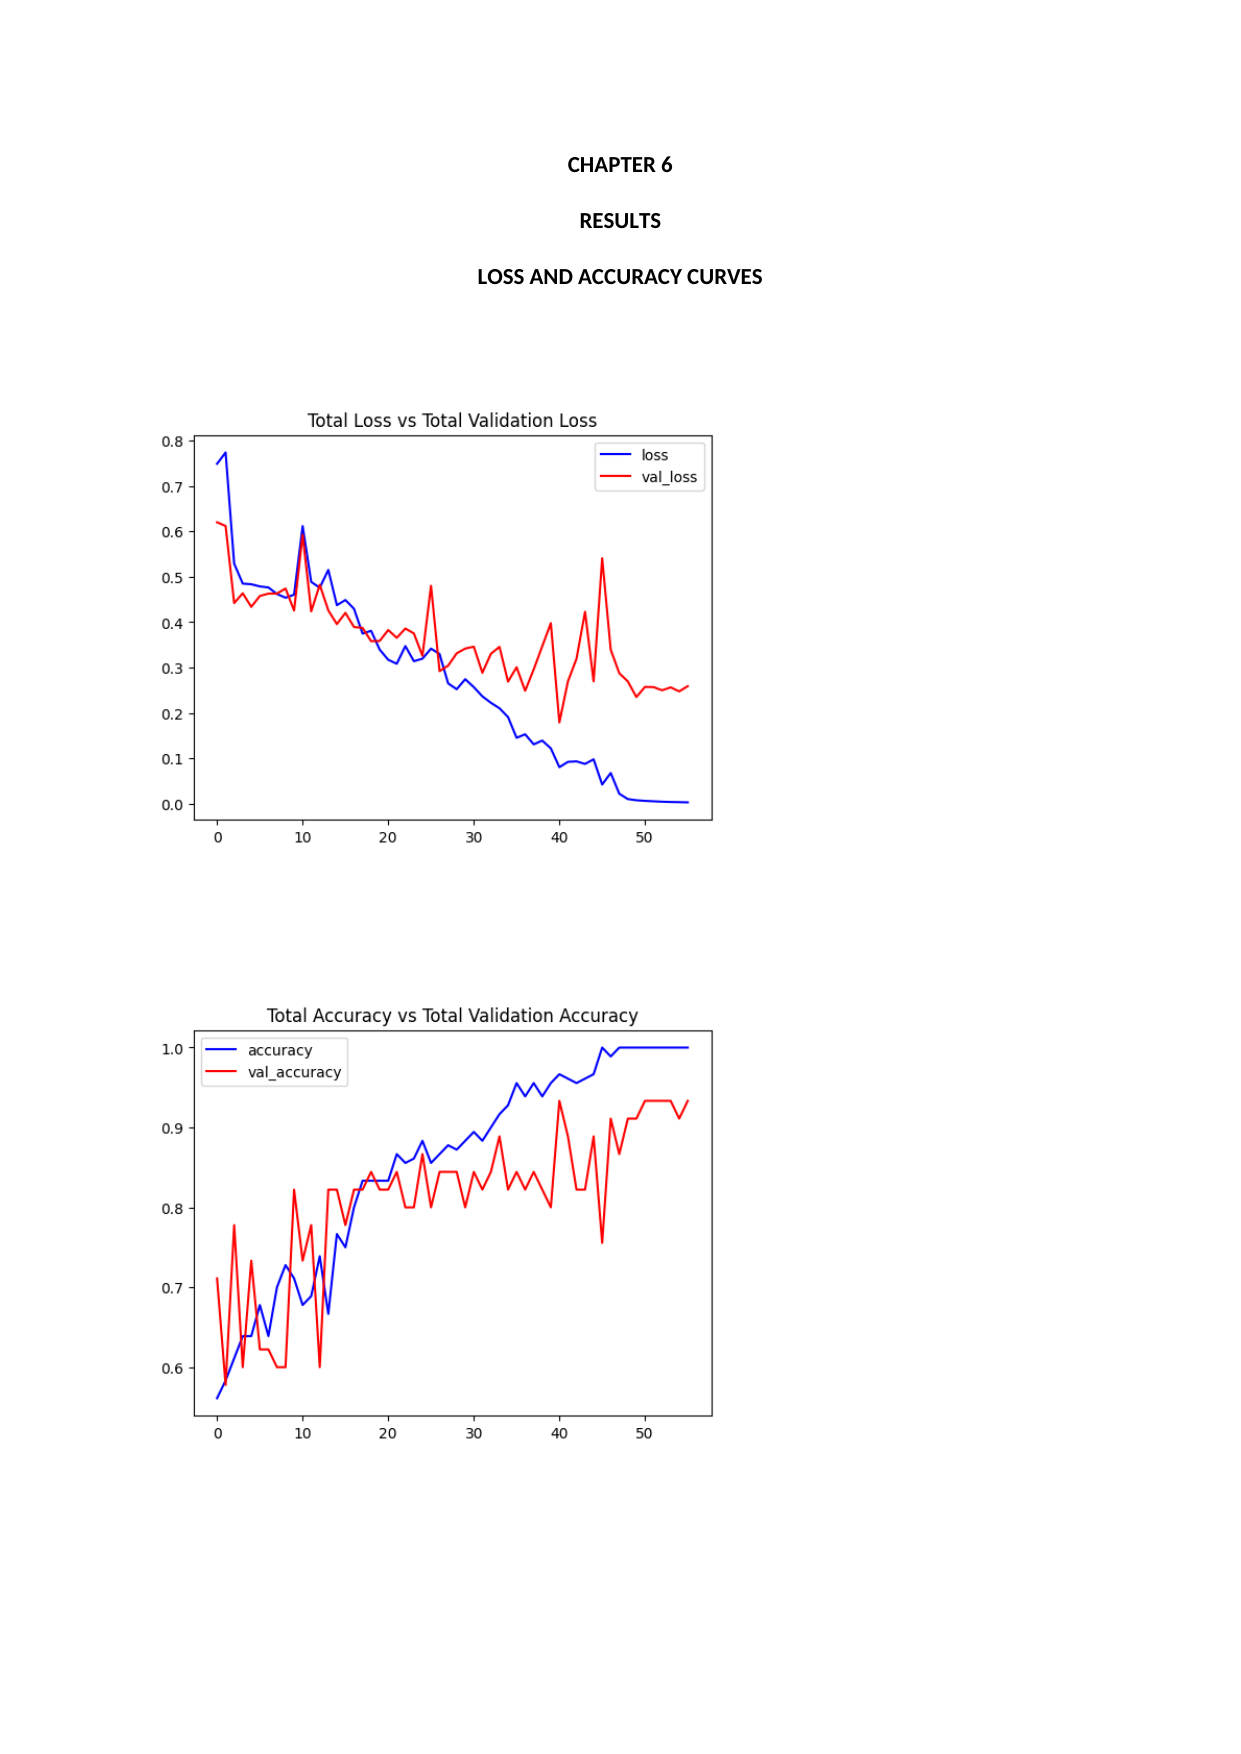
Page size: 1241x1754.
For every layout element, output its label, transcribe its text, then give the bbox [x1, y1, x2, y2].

text LOSS AND ACCURACY CURVES [150, 262, 1090, 290]
text RESULTS [150, 206, 1090, 234]
text CHAPTER 6 [150, 150, 1090, 178]
picture [150, 402, 721, 855]
picture [150, 997, 721, 1451]
